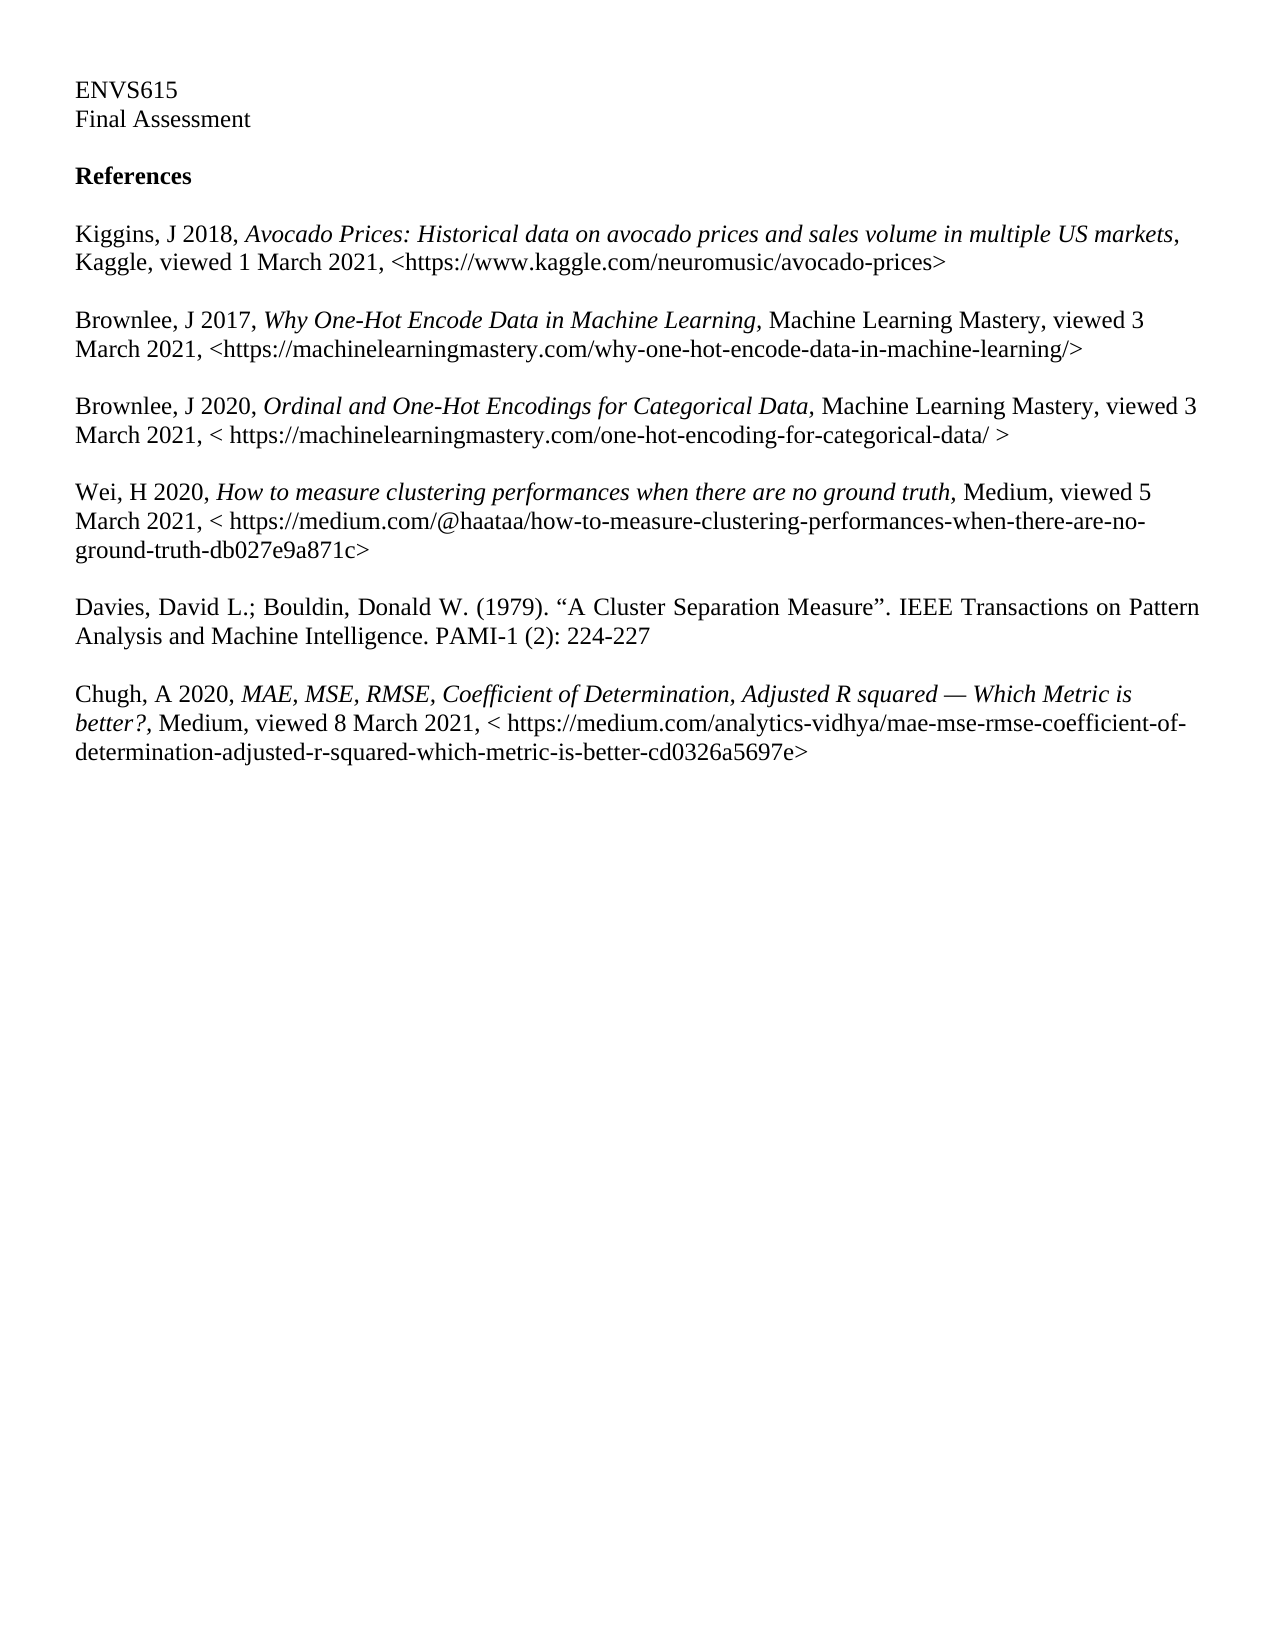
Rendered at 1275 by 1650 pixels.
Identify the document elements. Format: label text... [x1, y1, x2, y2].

text Brownlee, J 2020, Ordinal and One-Hot Encodings for Categorical Data, Machine Learning Mastery, viewed 3 March 2021, < https://machinelearningmastery.com/one-hot-encoding-for-categorical-data/ > [75, 391, 1200, 449]
text Kiggins, J 2018, Avocado Prices: Historical data on avocado prices and sales volume in multiple US markets, Kaggle, viewed 1 March 2021, <https://www.kaggle.com/neuromusic/avocado-prices> [75, 219, 1200, 276]
text Brownlee, J 2017, Why One-Hot Encode Data in Machine Learning, Machine Learning Mastery, viewed 3 March 2021, <https://machinelearningmastery.com/why-one-hot-encode-data-in-machine-learning/> [75, 305, 1200, 362]
text References [75, 161, 1200, 190]
text Wei, H 2020, How to measure clustering performances when there are no ground truth, Medium, viewed 5 March 2021, < https://medium.com/@haataa/how-to-measure-clustering-performances-when-there-are-no-ground-truth-db027e9a871c> [75, 477, 1200, 564]
text Chugh, A 2020, MAE, MSE, RMSE, Coefficient of Determination, Adjusted R squared — Which Metric is better?, Medium, viewed 8 March 2021, < https://medium.com/analytics-vidhya/mae-mse-rmse-coefficient-of-determination-adjusted-r-squared-which-metric-is-better-cd0326a5697e> [75, 679, 1200, 765]
text Davies, David L.; Bouldin, Donald W. (1979). “A Cluster Separation Measure”. IEEE Transactions on Pattern Analysis and Machine Intelligence. PAMI-1 (2): 224-227 [75, 592, 1200, 650]
